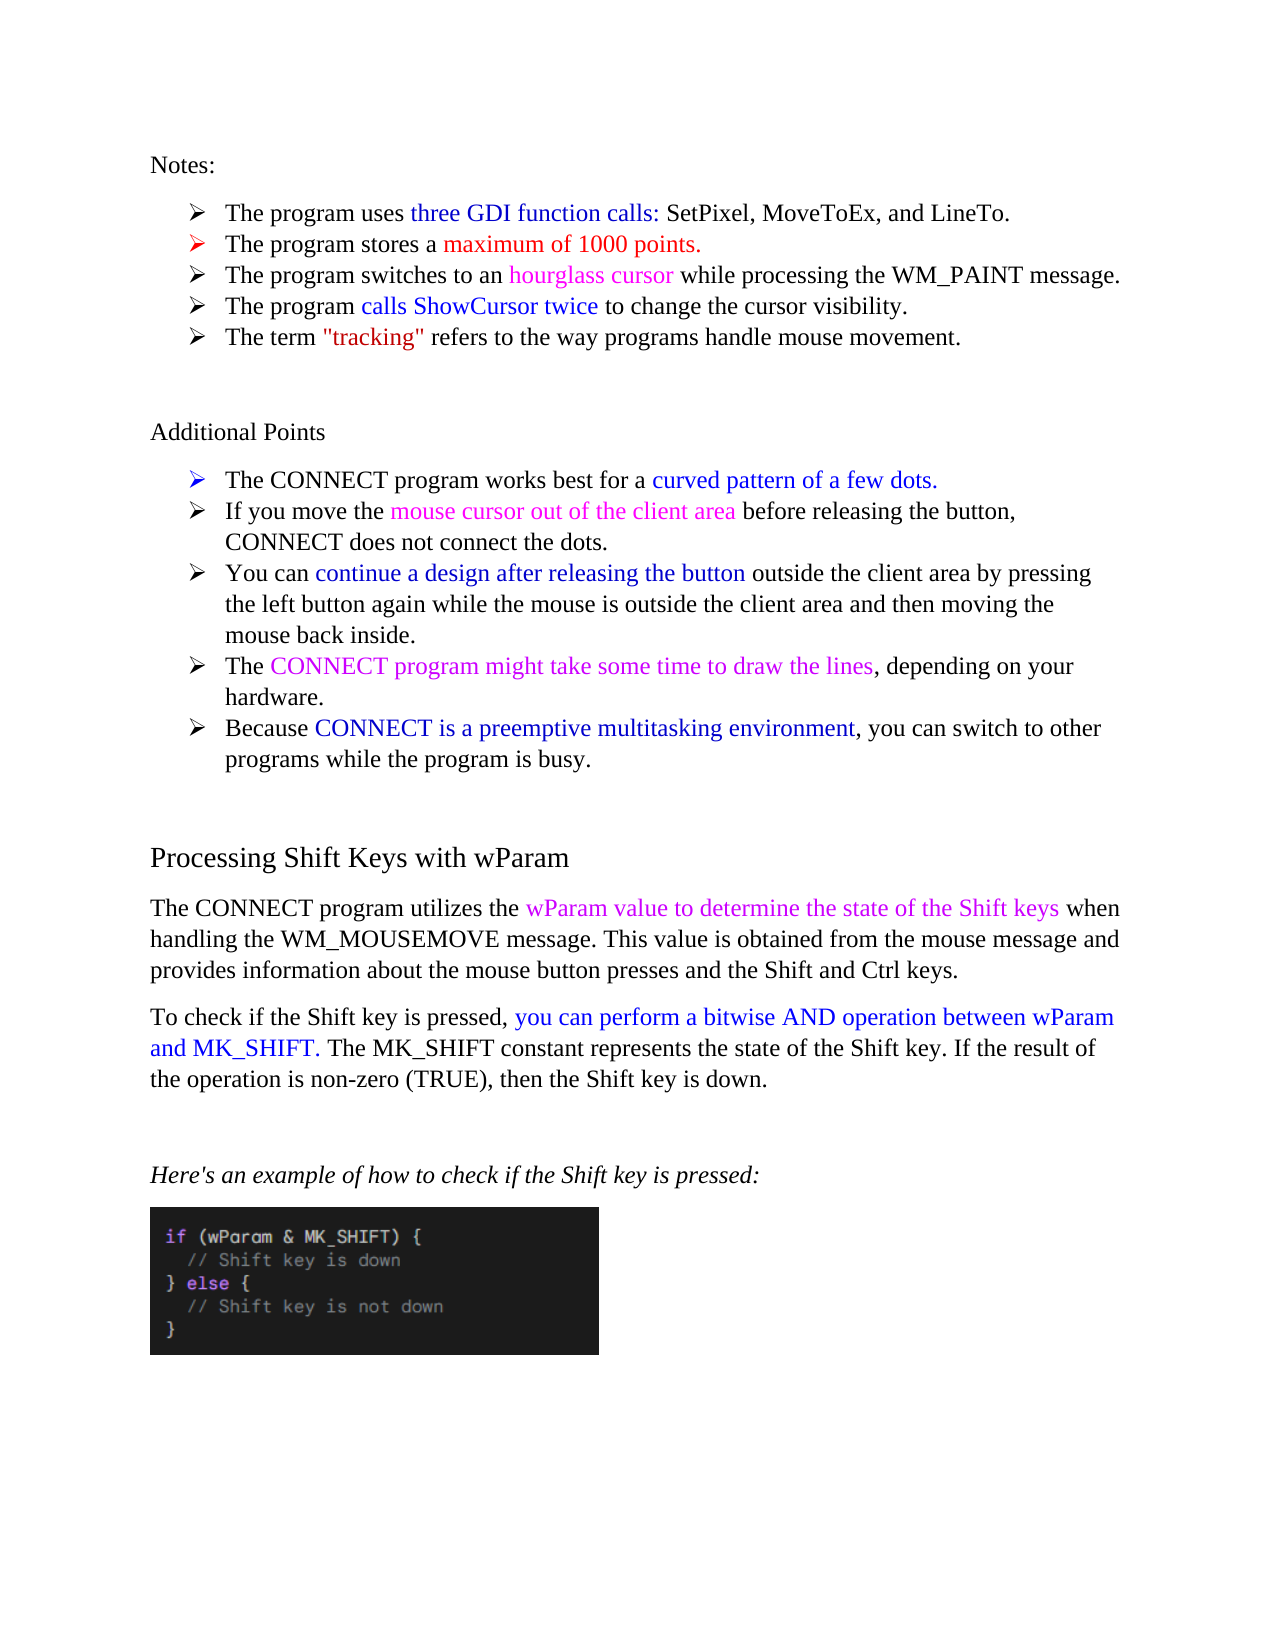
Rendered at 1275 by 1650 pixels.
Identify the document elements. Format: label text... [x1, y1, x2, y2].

list The CONNECT program might take some time to draw the lines, depending on your hardware. [187, 651, 1125, 711]
list The program uses three GDI function calls: SetPixel, MoveToEx, and LineTo. [187, 198, 1125, 226]
text To check if the Shift key is pressed, you can perform a bitwise AND operation between wParam and MK_SHIFT. The MK_SHIFT constant represents the state of the Shift key. If the result of the operation is non-zero (TRUE), then the Shift key is down. [150, 1002, 1125, 1093]
list The term "tracking" refers to the way programs handle mouse movement. [187, 322, 1125, 351]
list The CONNECT program works best for a curved pattern of a few dots. [187, 465, 1125, 494]
text Additional Points [150, 417, 1125, 446]
list The program switches to an hourglass cursor while processing the WM_PAINT message. [187, 260, 1125, 288]
list The program calls ShowCursor twice to change the cursor visibility. [187, 291, 1125, 319]
text Processing Shift Keys with wParam [150, 840, 1125, 873]
list If you move the mouse cursor out of the client area before releasing the button, CONNECT does not connect the dots. [187, 496, 1125, 556]
text Notes: [150, 150, 1125, 179]
list You can continue a design after releasing the button outside the client area by pressing the left button again while the mouse is outside the client area and then moving the mouse back inside. [187, 558, 1125, 649]
list The program stores a maximum of 1000 points. [187, 229, 1125, 257]
text The CONNECT program utilizes the wParam value to determine the state of the Shift keys when handling the WM_MOUSEMOVE message. This value is obtained from the mouse message and provides information about the mouse button presses and the Shift and Ctrl keys. [150, 893, 1125, 983]
list Because CONNECT is a preemptive multitasking environment, you can switch to other programs while the program is busy. [187, 713, 1125, 773]
text Here's an example of how to check if the Shift key is pressed: [150, 1160, 1125, 1189]
picture [150, 1207, 599, 1355]
